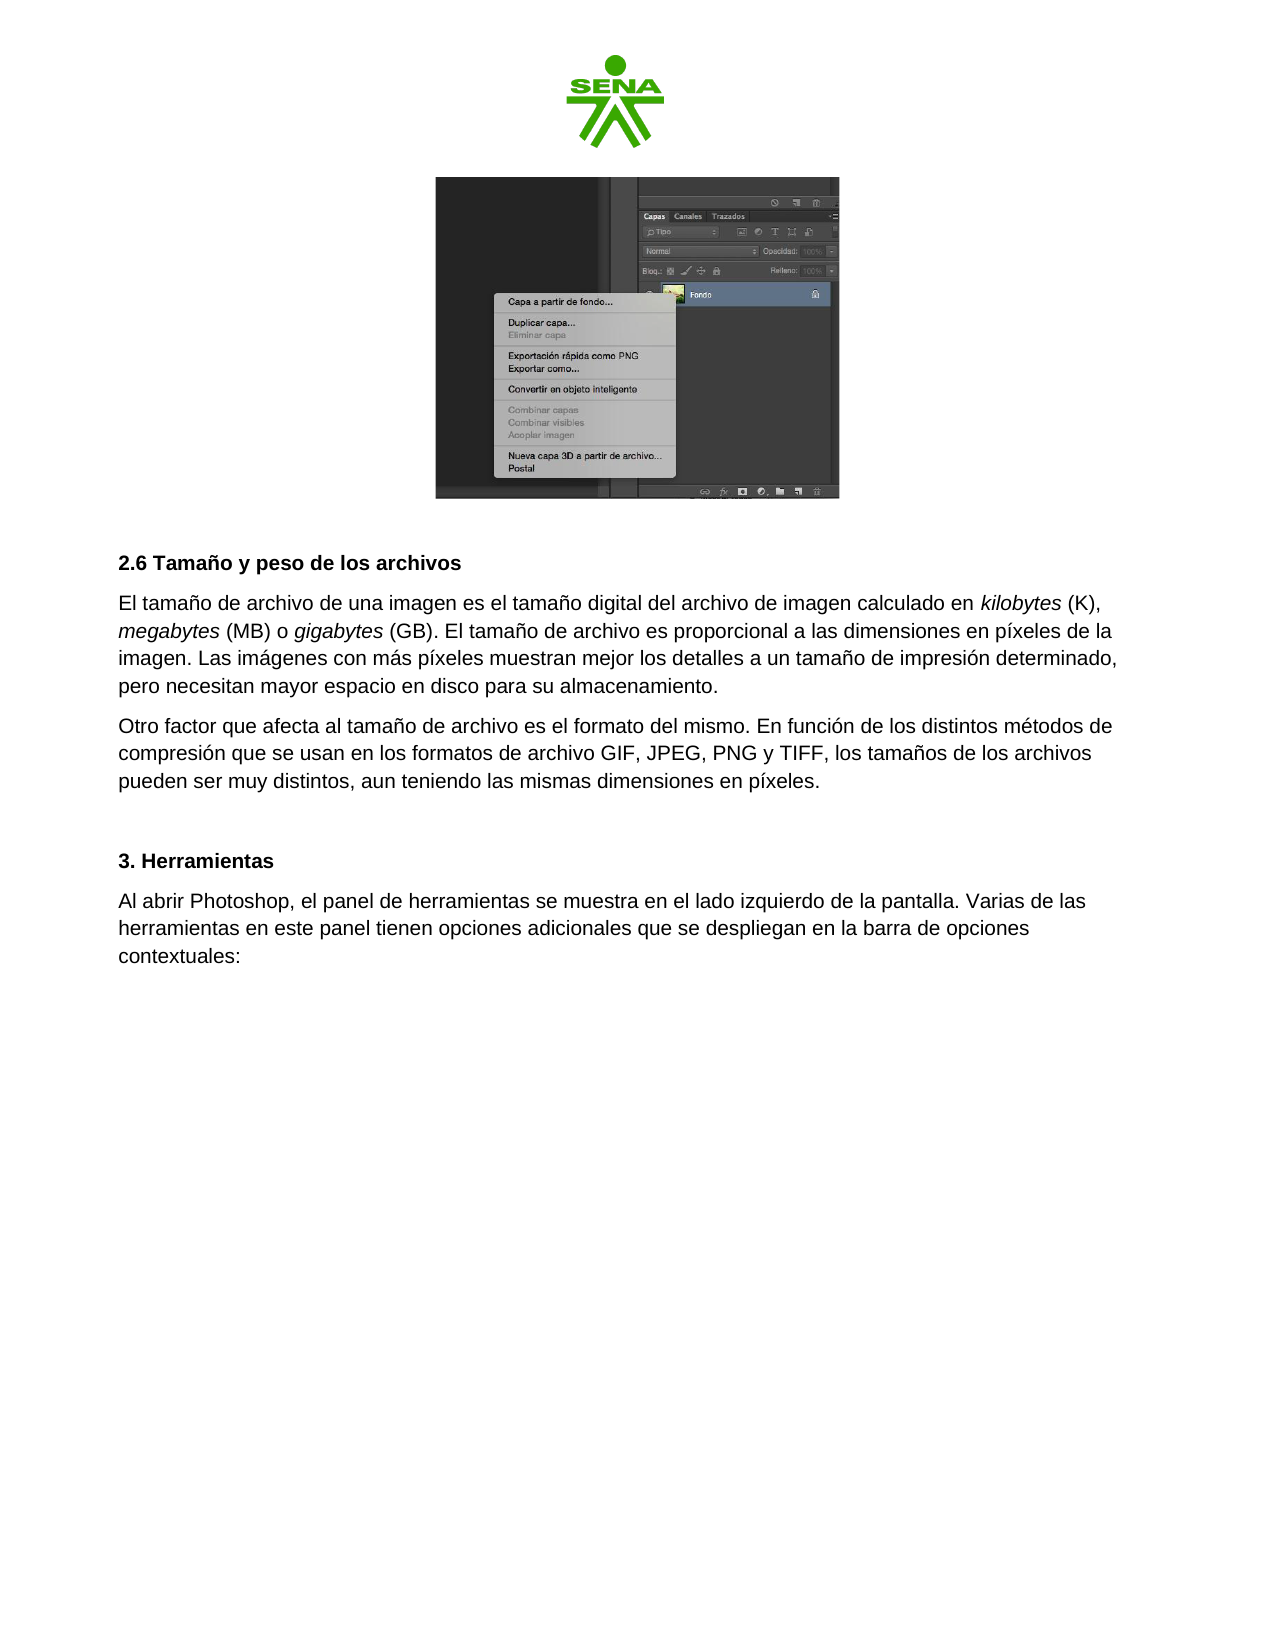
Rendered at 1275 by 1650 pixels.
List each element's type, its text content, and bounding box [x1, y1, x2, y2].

picture [566, 55, 664, 148]
text Otro factor que afecta al tamaño de archivo es el formato del mismo. En función de los distintos métodos de compresión que se usan en los formatos de archivo GIF, JPEG, PNG y TIFF, los tamaños de los archivos pueden ser muy distintos, aun teniendo las mismas dimensiones en píxeles. [118, 714, 1157, 793]
text 3. Herramientas [118, 849, 1157, 873]
text Al abrir Photoshop, el panel de herramientas se muestra en el lado izquierdo de la pantalla. Varias de las herramientas en este panel tienen opciones adicionales que se despliegan en la barra de opciones contextuales: [118, 889, 1157, 968]
picture [435, 177, 840, 499]
text El tamaño de archivo de una imagen es el tamaño digital del archivo de imagen calculado en kilobytes (K), megabytes (MB) o gigabytes (GB). El tamaño de archivo es proporcional a las dimensiones en píxeles de la imagen. Las imágenes con más píxeles muestran mejor los detalles a un tamaño de impresión determinado, pero necesitan mayor espacio en disco para su almacenamiento. [118, 591, 1157, 698]
text 2.6 Tamaño y peso de los archivos [118, 551, 1157, 575]
